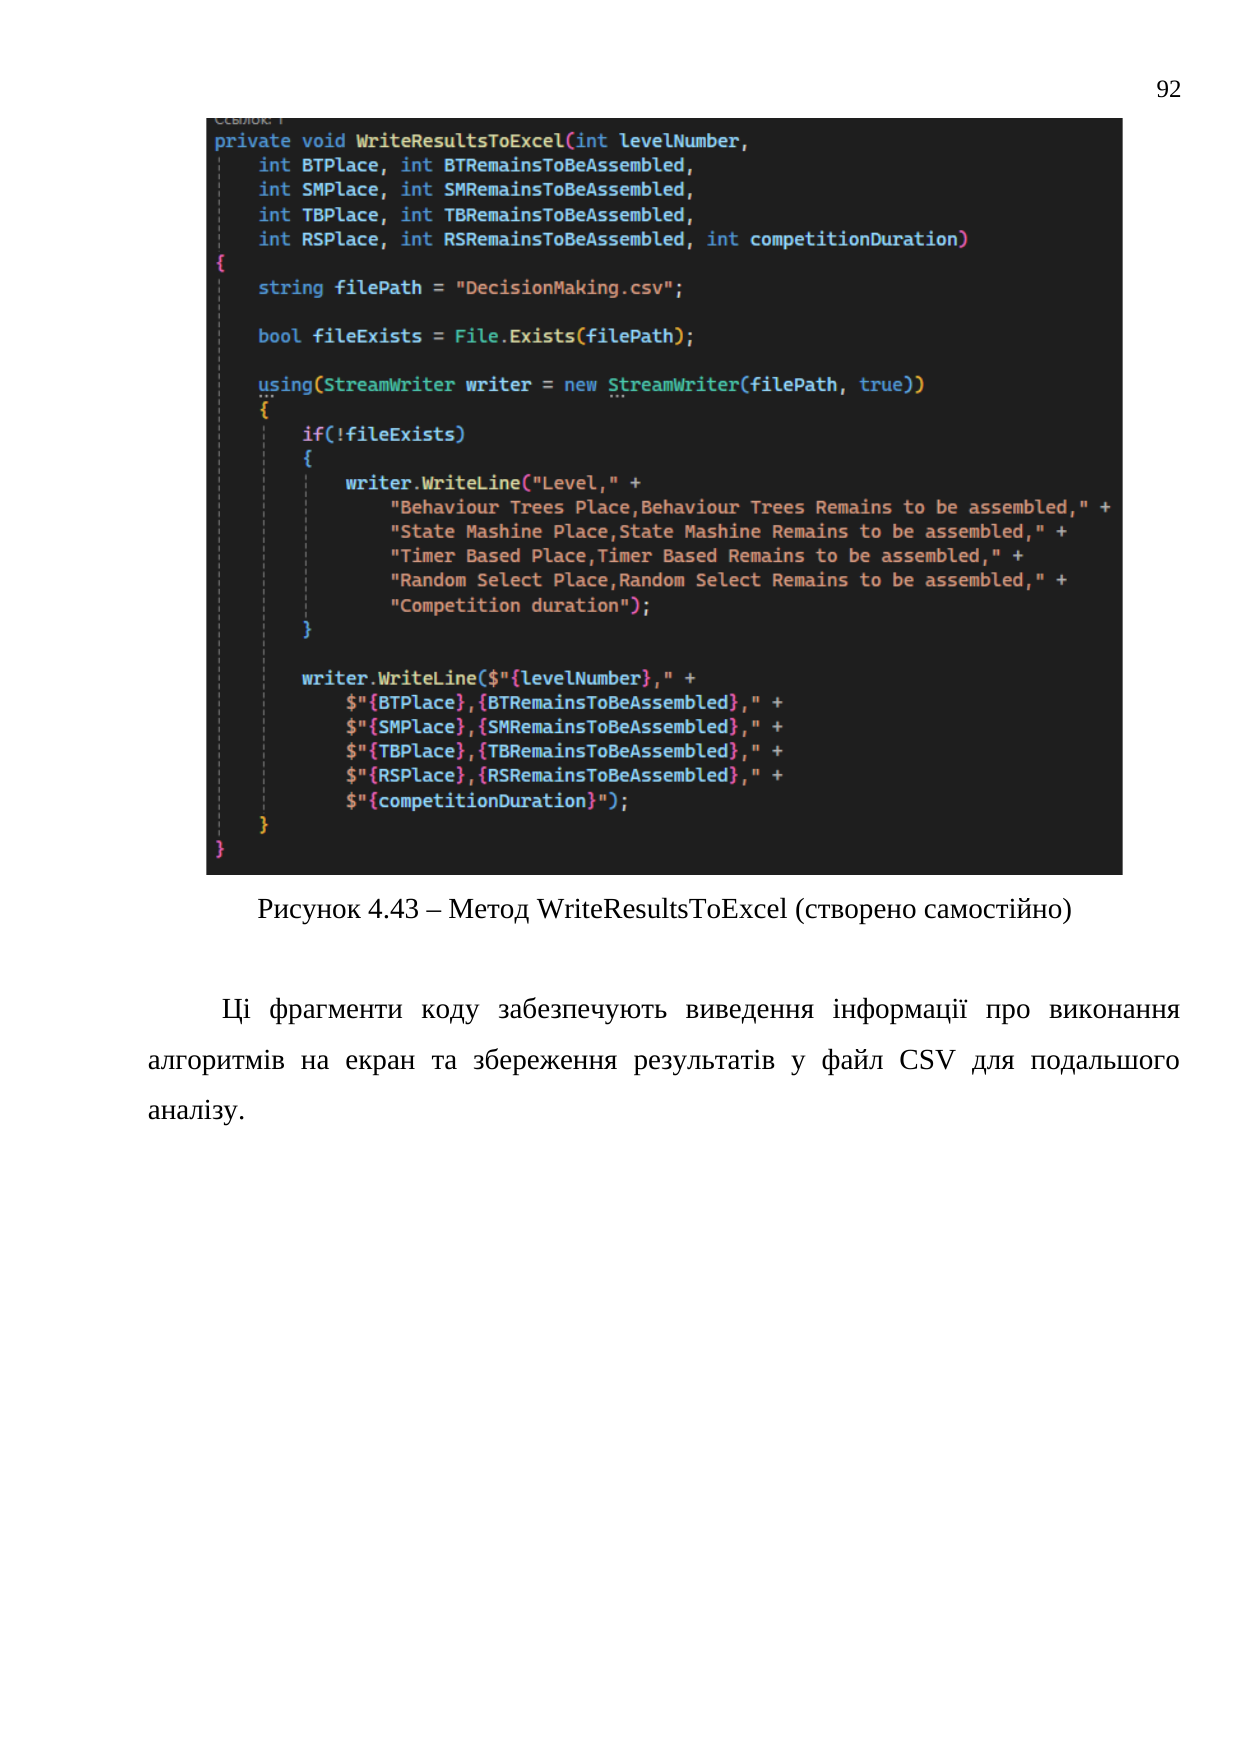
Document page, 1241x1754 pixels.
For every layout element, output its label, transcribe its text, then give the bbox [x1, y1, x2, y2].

text Рисунок 4.43 – Метод WriteResultsToExcel (створено самостійно) [148, 891, 1181, 924]
text Ці фрагменти коду забезпечують виведення інформації про виконання алгоритмів на екран та збереження результатів у файл CSV для подальшого аналізу. [148, 992, 1181, 1126]
picture [206, 118, 1123, 875]
